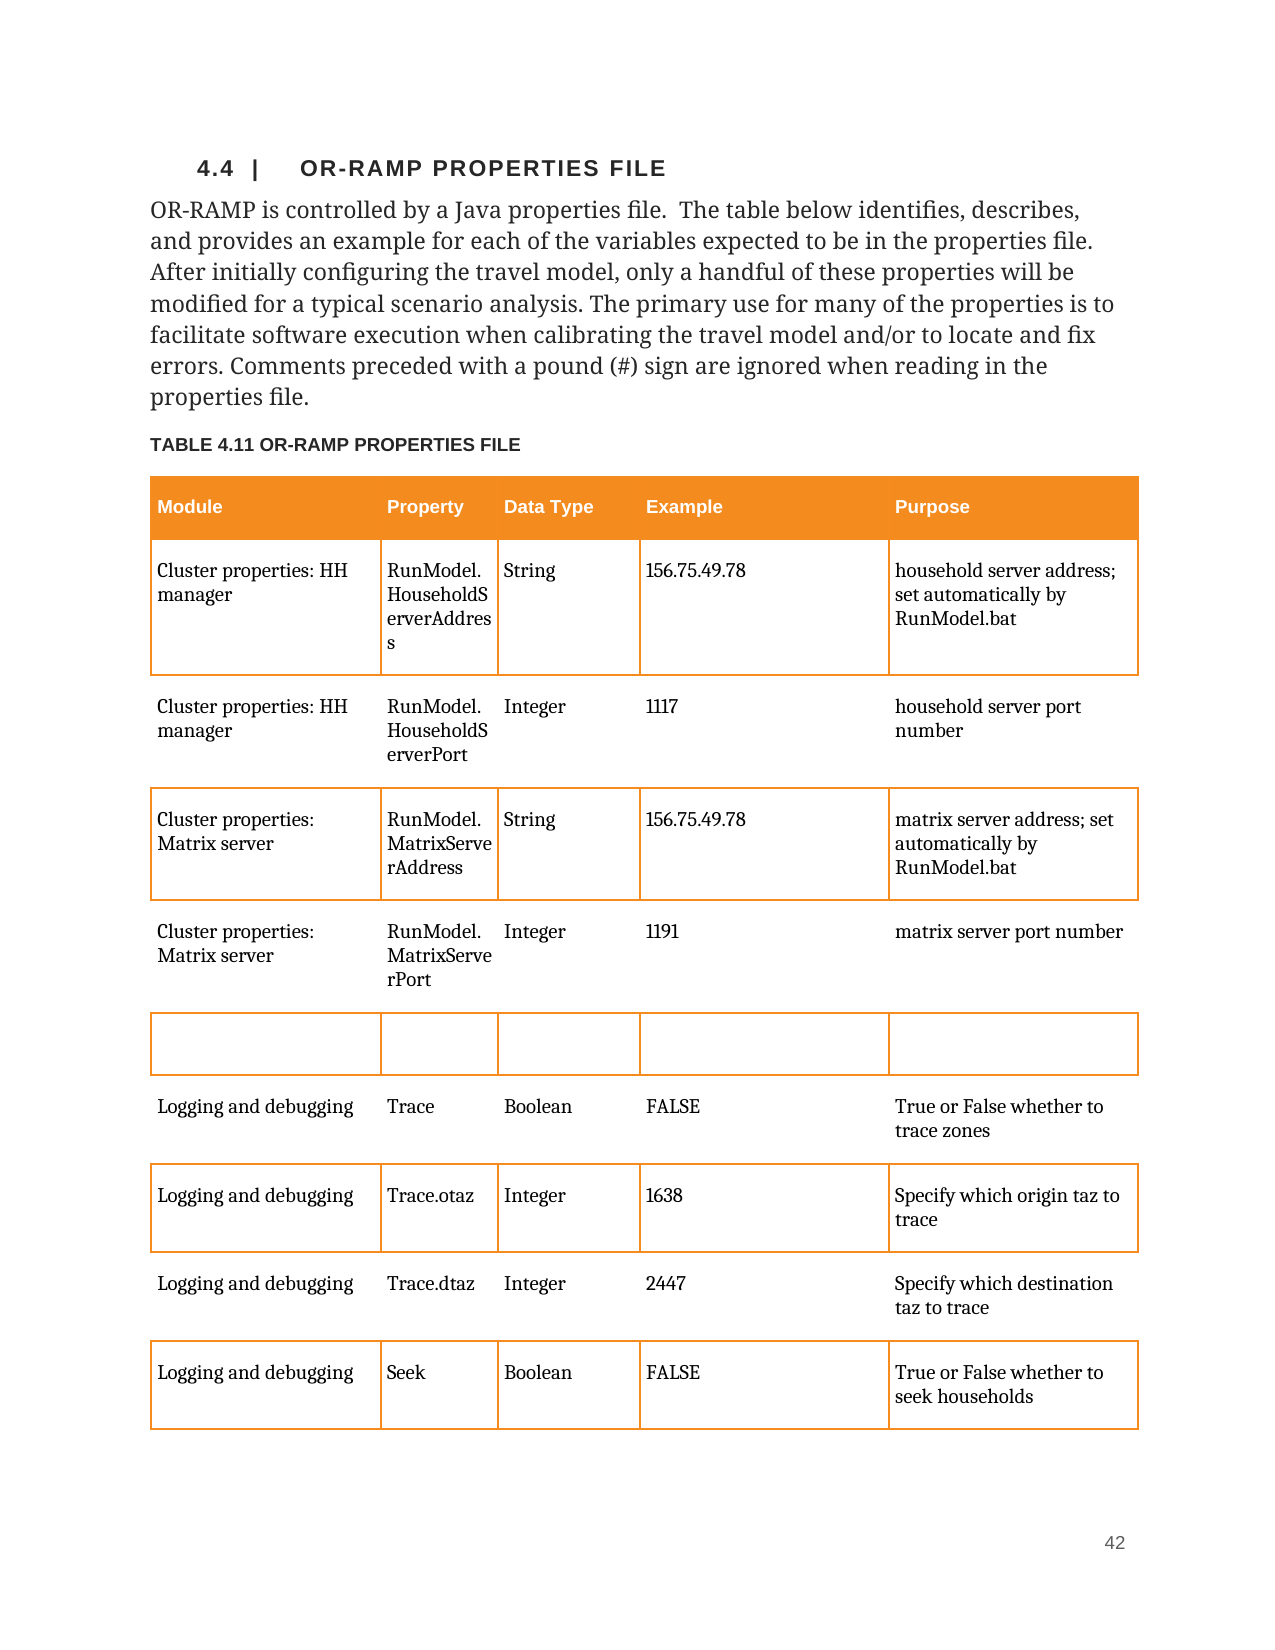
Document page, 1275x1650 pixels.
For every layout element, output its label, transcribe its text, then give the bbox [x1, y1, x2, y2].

table_cell Trace.otaz [382, 1165, 497, 1251]
table_cell Integer [498, 901, 640, 1012]
table_cell 1638 [641, 1165, 888, 1251]
table_cell FALSE [641, 1342, 888, 1428]
table_cell Cluster properties: HH manager [152, 540, 380, 674]
table_cell Cluster properties: Matrix server [152, 789, 380, 899]
table_header Purpose [890, 478, 1137, 538]
table_cell String [499, 540, 639, 674]
table_cell Trace [381, 1076, 498, 1163]
table_cell [499, 1014, 639, 1074]
table_cell RunModel.MatrixServerPort [381, 901, 498, 1012]
table_cell [890, 1014, 1137, 1074]
table_cell Logging and debugging [152, 1165, 380, 1251]
table_cell [152, 1014, 380, 1074]
table_cell matrix server port number [889, 901, 1138, 1012]
table_cell True or False whether to seek households [890, 1342, 1137, 1428]
table_cell Specify which origin taz to trace [890, 1165, 1137, 1251]
table_cell Cluster properties: Matrix server [151, 901, 381, 1012]
table_cell Integer [498, 1253, 640, 1340]
table_cell Boolean [499, 1342, 639, 1428]
table_header Example [641, 478, 888, 538]
table_cell 1191 [640, 901, 889, 1012]
table_cell [641, 1014, 888, 1074]
table_header Data Type [499, 478, 639, 538]
table_cell 156.75.49.78 [641, 789, 888, 899]
table_cell Seek [382, 1342, 497, 1428]
table_cell Integer [499, 1165, 639, 1251]
table_header Module [152, 478, 380, 538]
table_cell FALSE [640, 1076, 889, 1163]
text Table . or-ramp pROPERTIES fiLE [150, 433, 1125, 455]
table_cell household server port number [889, 676, 1138, 787]
table_header Property [382, 478, 497, 538]
subtitle OR-RAMP Properties File [197, 150, 1125, 181]
table_cell Logging and debugging [151, 1253, 381, 1340]
table_cell 2447 [640, 1253, 889, 1340]
table_cell Boolean [498, 1076, 640, 1163]
table_cell String [499, 789, 639, 899]
table_cell matrix server address; set automatically by RunModel.bat [890, 789, 1137, 899]
table_cell Integer [498, 676, 640, 787]
table_cell [382, 1014, 497, 1074]
text OR-RAMP is controlled by a Java properties file. The table below identifies, describes, and provides an example for each of the variables expected to be in the properties file. After initially configuring the travel model, only a handful of these properties will be modified for a typical scenario analysis. The primary use for many of the properties is to facilitate software execution when calibrating the travel model and/or to locate and fix errors. Comments preceded with a pound (#) sign are ignored when reading in the properties file. [150, 194, 1125, 412]
table_cell Trace.dtaz [381, 1253, 498, 1340]
table_cell 1117 [640, 676, 889, 787]
table_cell True or False whether to trace zones [889, 1076, 1138, 1163]
table_cell RunModel.MatrixServerAddress [382, 789, 497, 899]
table_cell 156.75.49.78 [641, 540, 888, 674]
table_cell RunModel.HouseholdServerAddress [382, 540, 497, 674]
table_cell Specify which destination taz to trace [889, 1253, 1138, 1340]
table_cell RunModel.HouseholdServerPort [381, 676, 498, 787]
table_cell Logging and debugging [151, 1076, 381, 1163]
table_cell Cluster properties: HH manager [151, 676, 381, 787]
table_cell Logging and debugging [152, 1342, 380, 1428]
table_cell household server address; set automatically by RunModel.bat [890, 540, 1137, 674]
